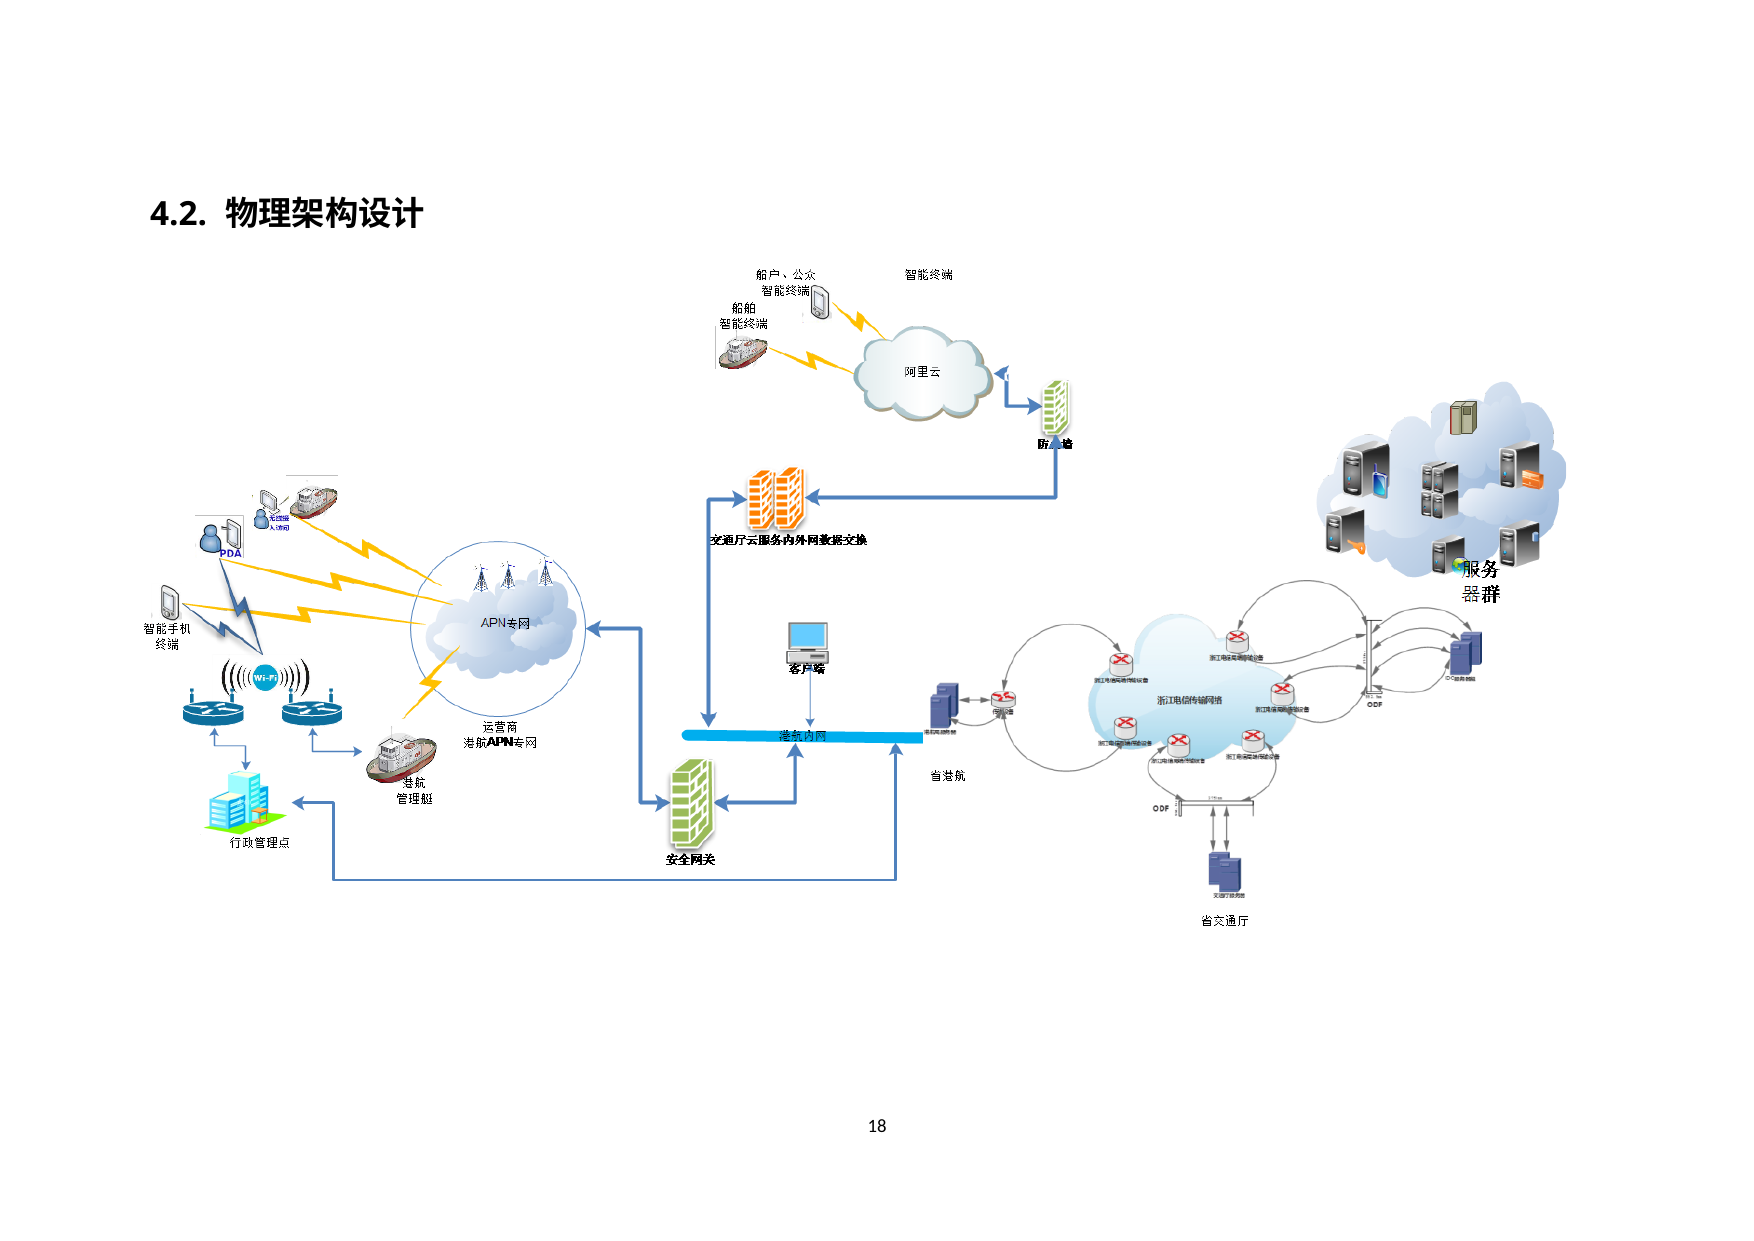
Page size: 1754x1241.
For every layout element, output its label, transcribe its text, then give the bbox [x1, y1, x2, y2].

subtitle 物理架构设计 [150, 187, 1604, 236]
picture [135, 259, 1567, 935]
